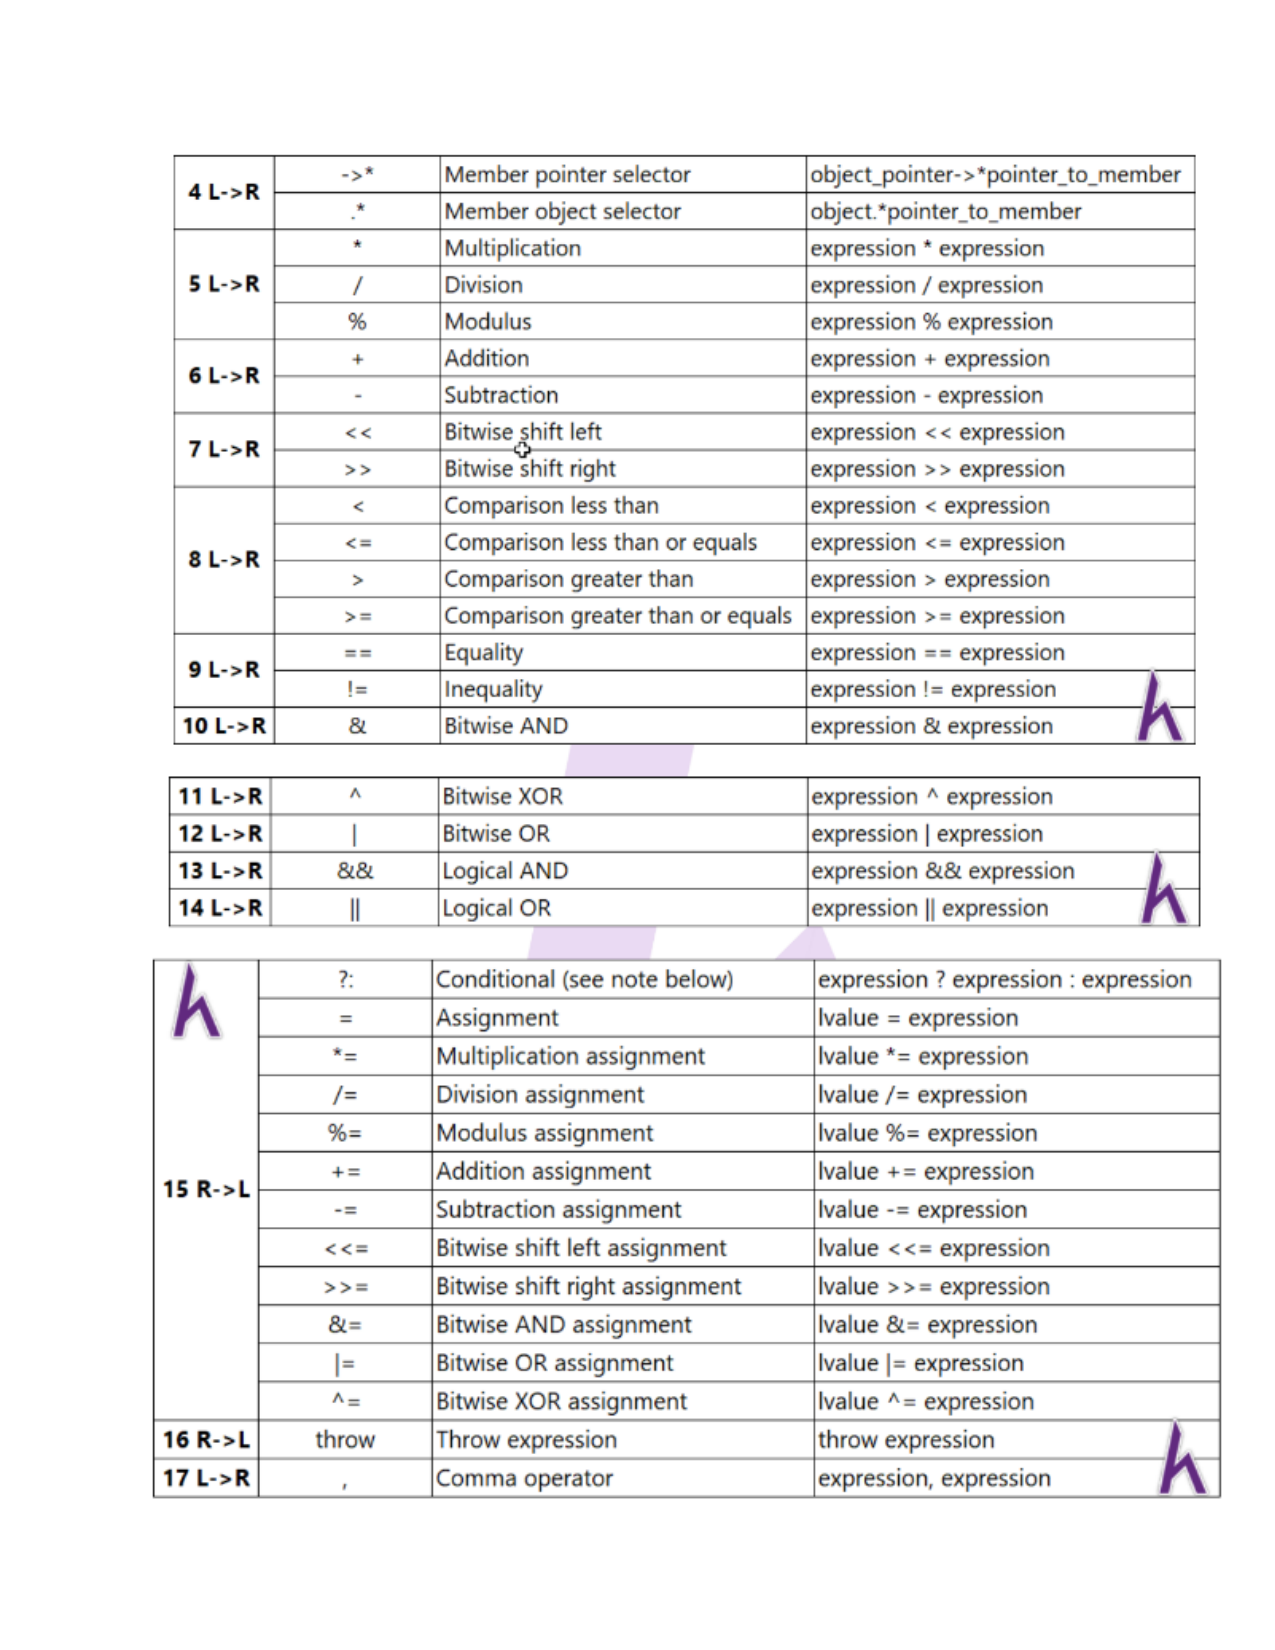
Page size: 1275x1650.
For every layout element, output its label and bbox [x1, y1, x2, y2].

picture [150, 150, 1223, 1501]
